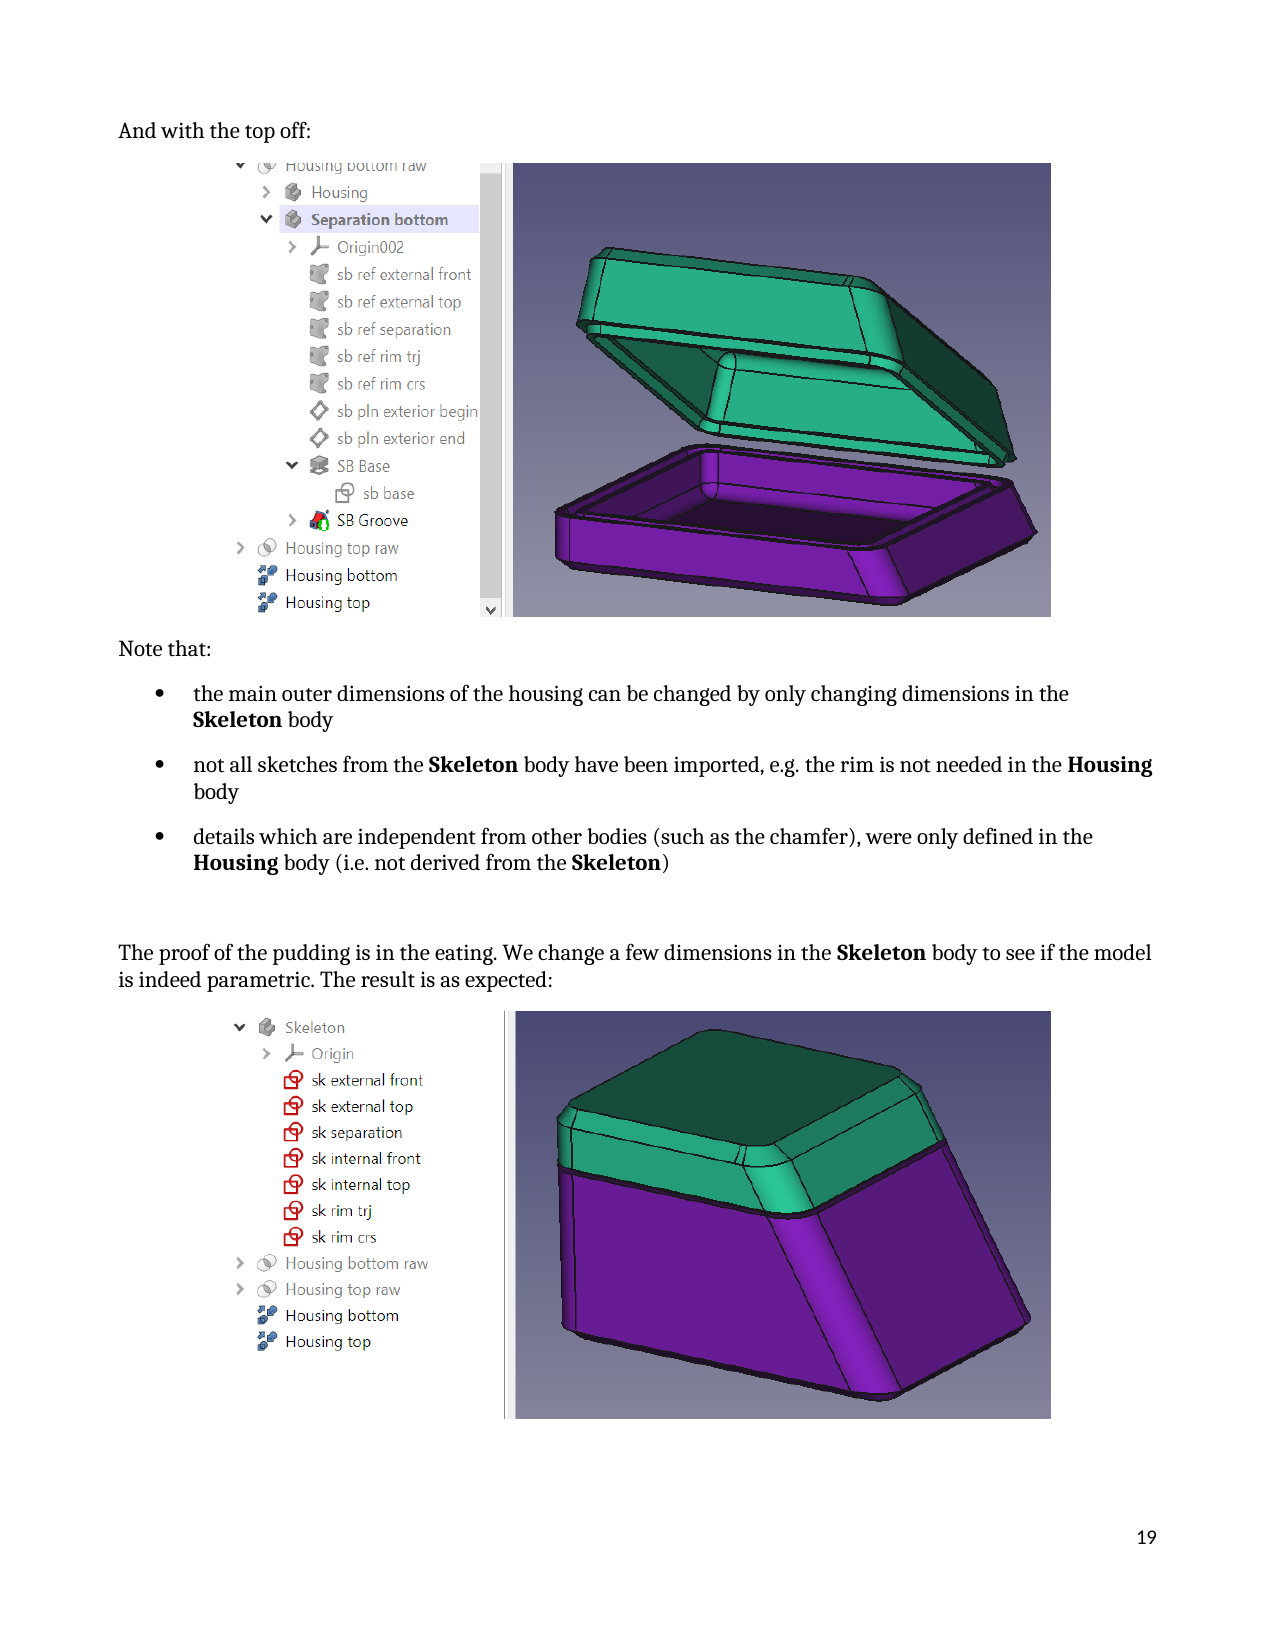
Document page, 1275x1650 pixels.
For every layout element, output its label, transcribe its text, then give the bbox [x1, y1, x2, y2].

list the main outer dimensions of the housing can be changed by only changing dimensions in the Skeleton body [156, 681, 1157, 733]
picture [224, 1011, 1051, 1419]
text Note that: [118, 636, 1157, 662]
text And with the top off: [118, 118, 1157, 144]
text The proof of the pudding is in the eating. We change a few dimensions in the Skeleton body to see if the model is indeed parametric. The result is as expected: [118, 940, 1157, 993]
list details which are independent from other bodies (such as the chamfer), were only defined in the Housing body (i.e. not derived from the Skeleton) [156, 823, 1157, 876]
list not all sketches from the Skeleton body have been imported, e.g. the rim is not needed in the Housing body [156, 752, 1157, 805]
picture [224, 163, 1051, 617]
